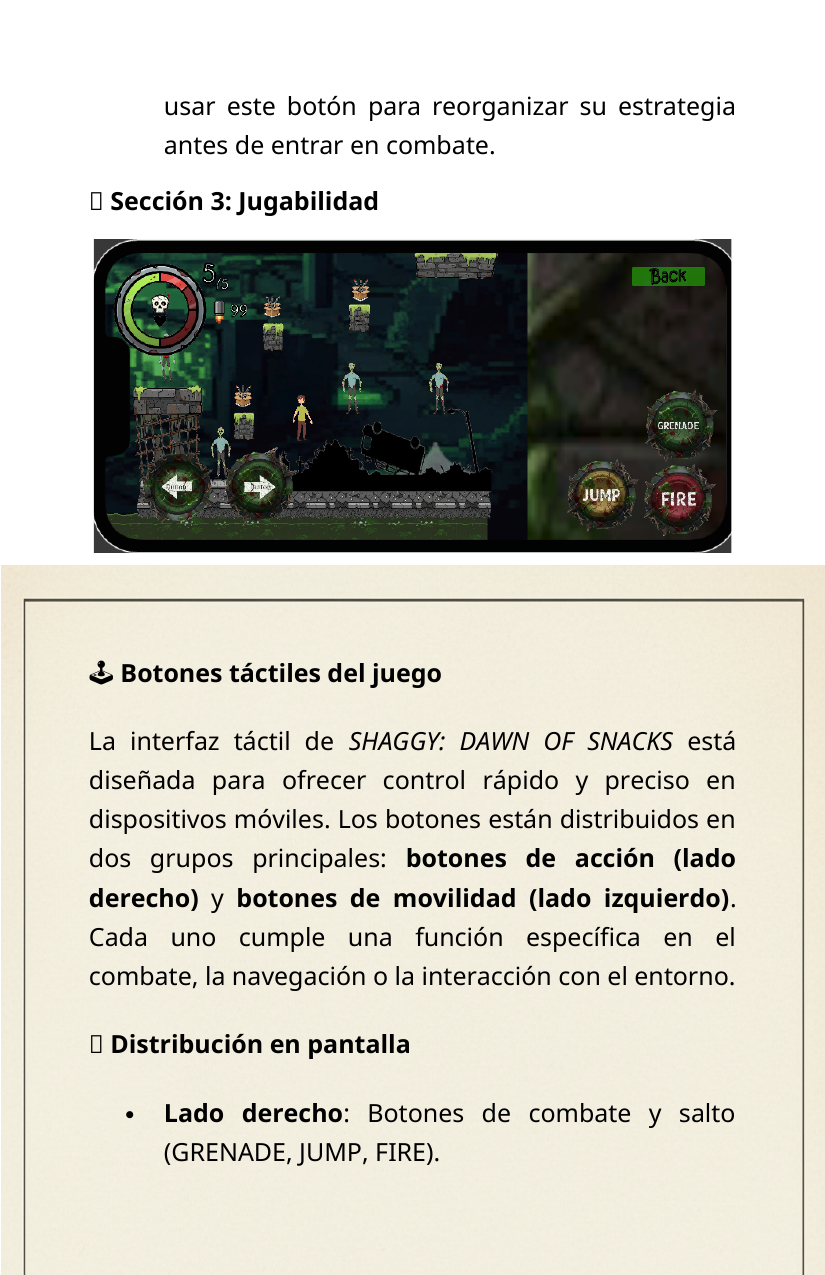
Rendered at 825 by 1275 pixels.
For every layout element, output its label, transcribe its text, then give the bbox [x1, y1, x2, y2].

text 📘 Sección 3: Jugabilidad [89, 184, 736, 218]
picture [1, 565, 825, 1275]
picture [93, 239, 732, 553]
list Lado derecho: Botones de combate y salto (GRENADE, JUMP, FIRE). [126, 1095, 736, 1168]
text La interfaz táctil de SHAGGY: DAWN OF SNACKS está diseñada para ofrecer control rápido y preciso en dispositivos móviles. Los botones están distribuidos en dos grupos principales: botones de acción (lado derecho) y botones de movilidad (lado izquierdo). Cada uno cumple una función específica en el combate, la navegación o la interacción con el entorno. [89, 724, 736, 993]
text 📐 Distribución en pantalla [89, 1027, 736, 1061]
text 🕹️ Botones táctiles del juego [89, 655, 736, 689]
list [126, 89, 736, 162]
